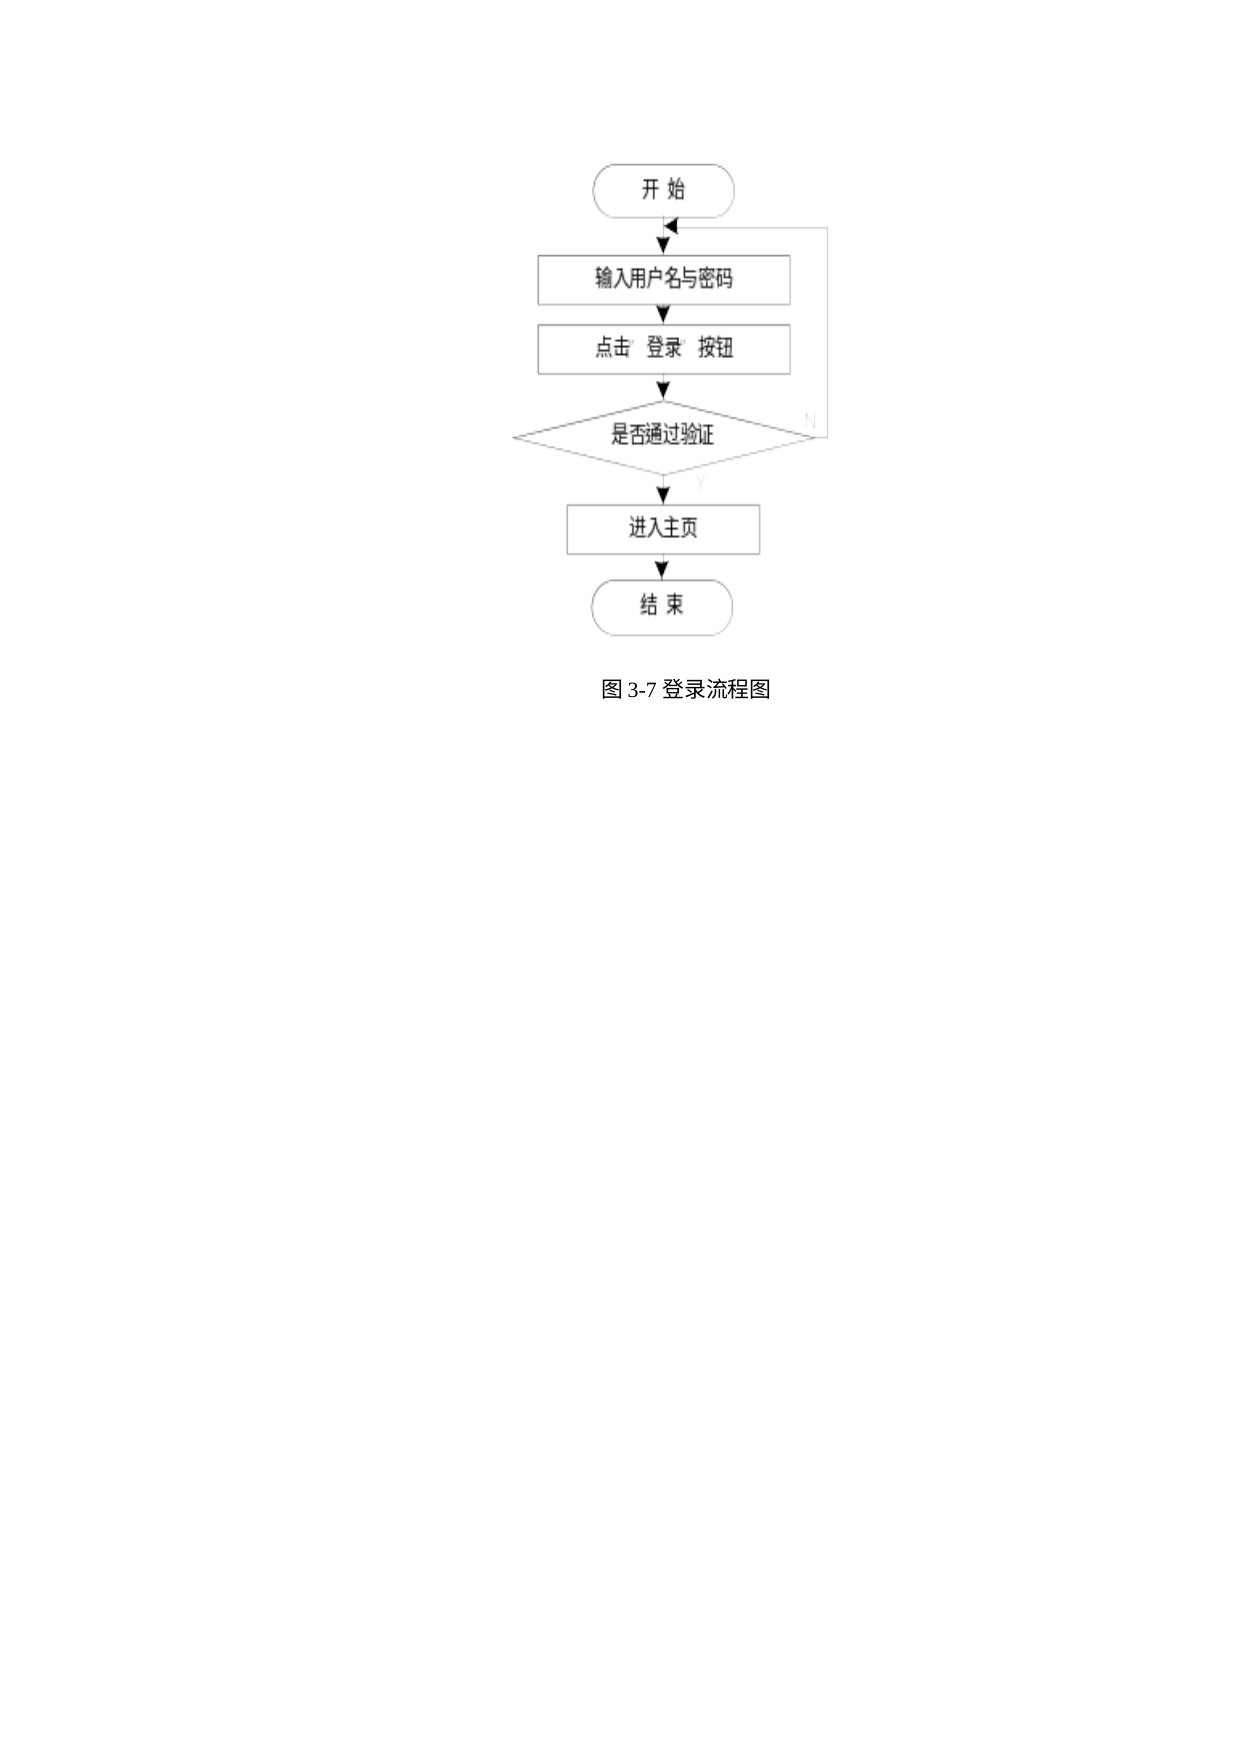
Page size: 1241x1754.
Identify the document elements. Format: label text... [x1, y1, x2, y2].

text 图3-7 登录流程图 [177, 671, 1152, 704]
